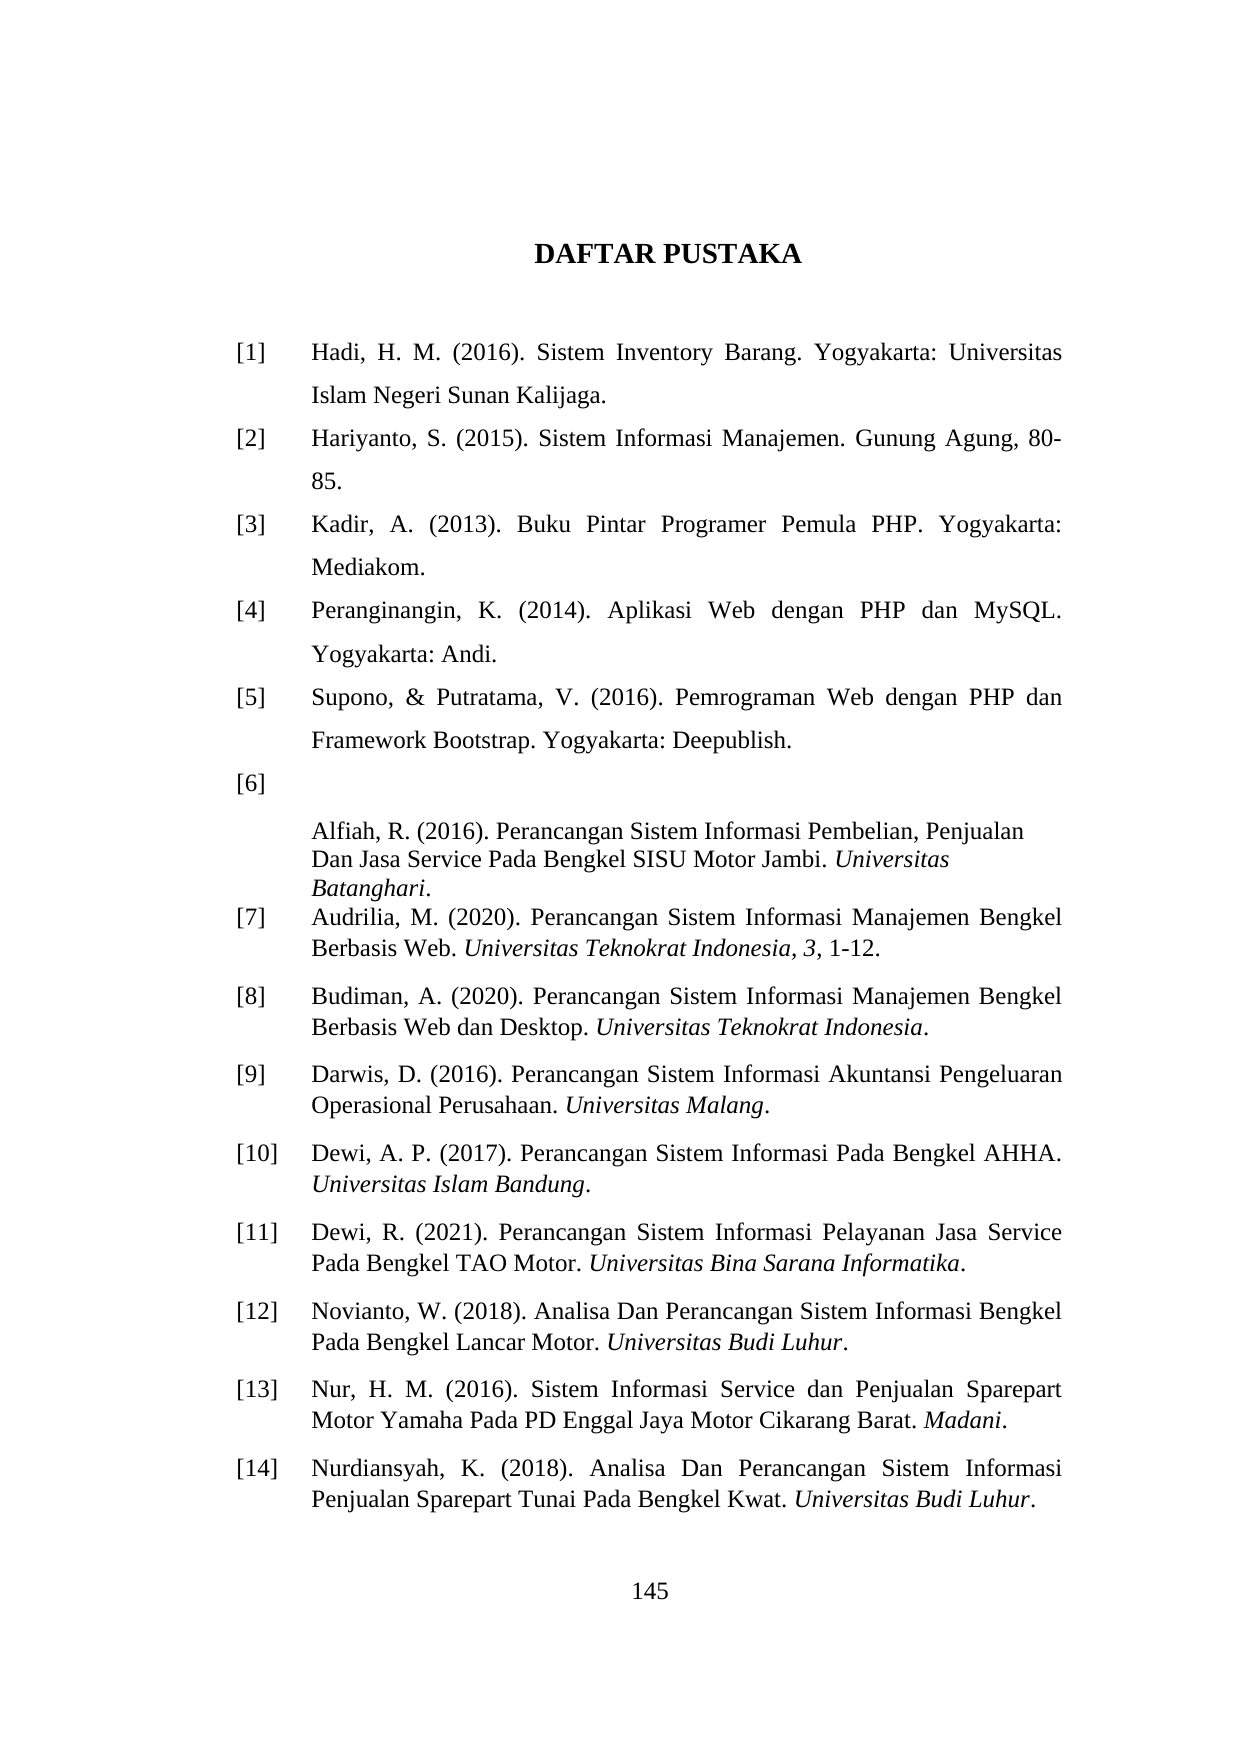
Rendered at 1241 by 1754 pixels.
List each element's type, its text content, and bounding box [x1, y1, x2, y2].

text [8] Budiman, A. (2020). Perancangan Sistem Informasi Manajemen Bengkel Berbasis Web dan Desktop. Universitas Teknokrat Indonesia. [236, 981, 1063, 1041]
text [11] Dewi, R. (2021). Perancangan Sistem Informasi Pelayanan Jasa Service Pada Bengkel TAO Motor. Universitas Bina Sarana Informatika. [236, 1217, 1063, 1277]
text [4] Peranginangin, K. (2014). Aplikasi Web dengan PHP dan MySQL. Yogyakarta: Andi. [236, 596, 1063, 667]
text [3] Kadir, A. (2013). Buku Pintar Programer Pemula PHP. Yogyakarta: Mediakom. [236, 509, 1063, 581]
text [14] Nurdiansyah, K. (2018). Analisa Dan Perancangan Sistem Informasi Penjualan Sparepart Tunai Pada Bengkel Kwat. Universitas Budi Luhur. [236, 1453, 1063, 1513]
text [6] Alfiah, R. (2016). Perancangan Sistem Informasi Pembelian, Penjualan Dan Jasa Service Pada Bengkel SISU Motor Jambi. Universitas Batanghari. [236, 768, 1063, 797]
text [7] Audrilia, M. (2020). Perancangan Sistem Informasi Manajemen Bengkel Berbasis Web. Universitas Teknokrat Indonesia, 3, 1-12. [236, 902, 1063, 962]
text [13] Nur, H. M. (2016). Sistem Informasi Service dan Penjualan Sparepart Motor Yamaha Pada PD Enggal Jaya Motor Cikarang Barat. Madani. [236, 1374, 1063, 1434]
text [2] Hariyanto, S. (2015). Sistem Informasi Manajemen. Gunung Agung, 80-85. [236, 423, 1063, 495]
text [10] Dewi, A. P. (2017). Perancangan Sistem Informasi Pada Bengkel AHHA. Universitas Islam Bandung. [236, 1138, 1063, 1198]
text [9] Darwis, D. (2016). Perancangan Sistem Informasi Akuntansi Pengeluaran Operasional Perusahaan. Universitas Malang. [236, 1059, 1063, 1119]
subtitle DAFTAR PUSTAKA [273, 236, 1063, 270]
text [12] Novianto, W. (2018). Analisa Dan Perancangan Sistem Informasi Bengkel Pada Bengkel Lancar Motor. Universitas Budi Luhur. [236, 1296, 1063, 1356]
text [5] Supono, & Putratama, V. (2016). Pemrograman Web dengan PHP dan Framework Bootstrap. Yogyakarta: Deepublish. [236, 682, 1063, 754]
text [1] Hadi, H. M. (2016). Sistem Inventory Barang. Yogyakarta: Universitas Islam Negeri Sunan Kalijaga. [236, 337, 1063, 409]
